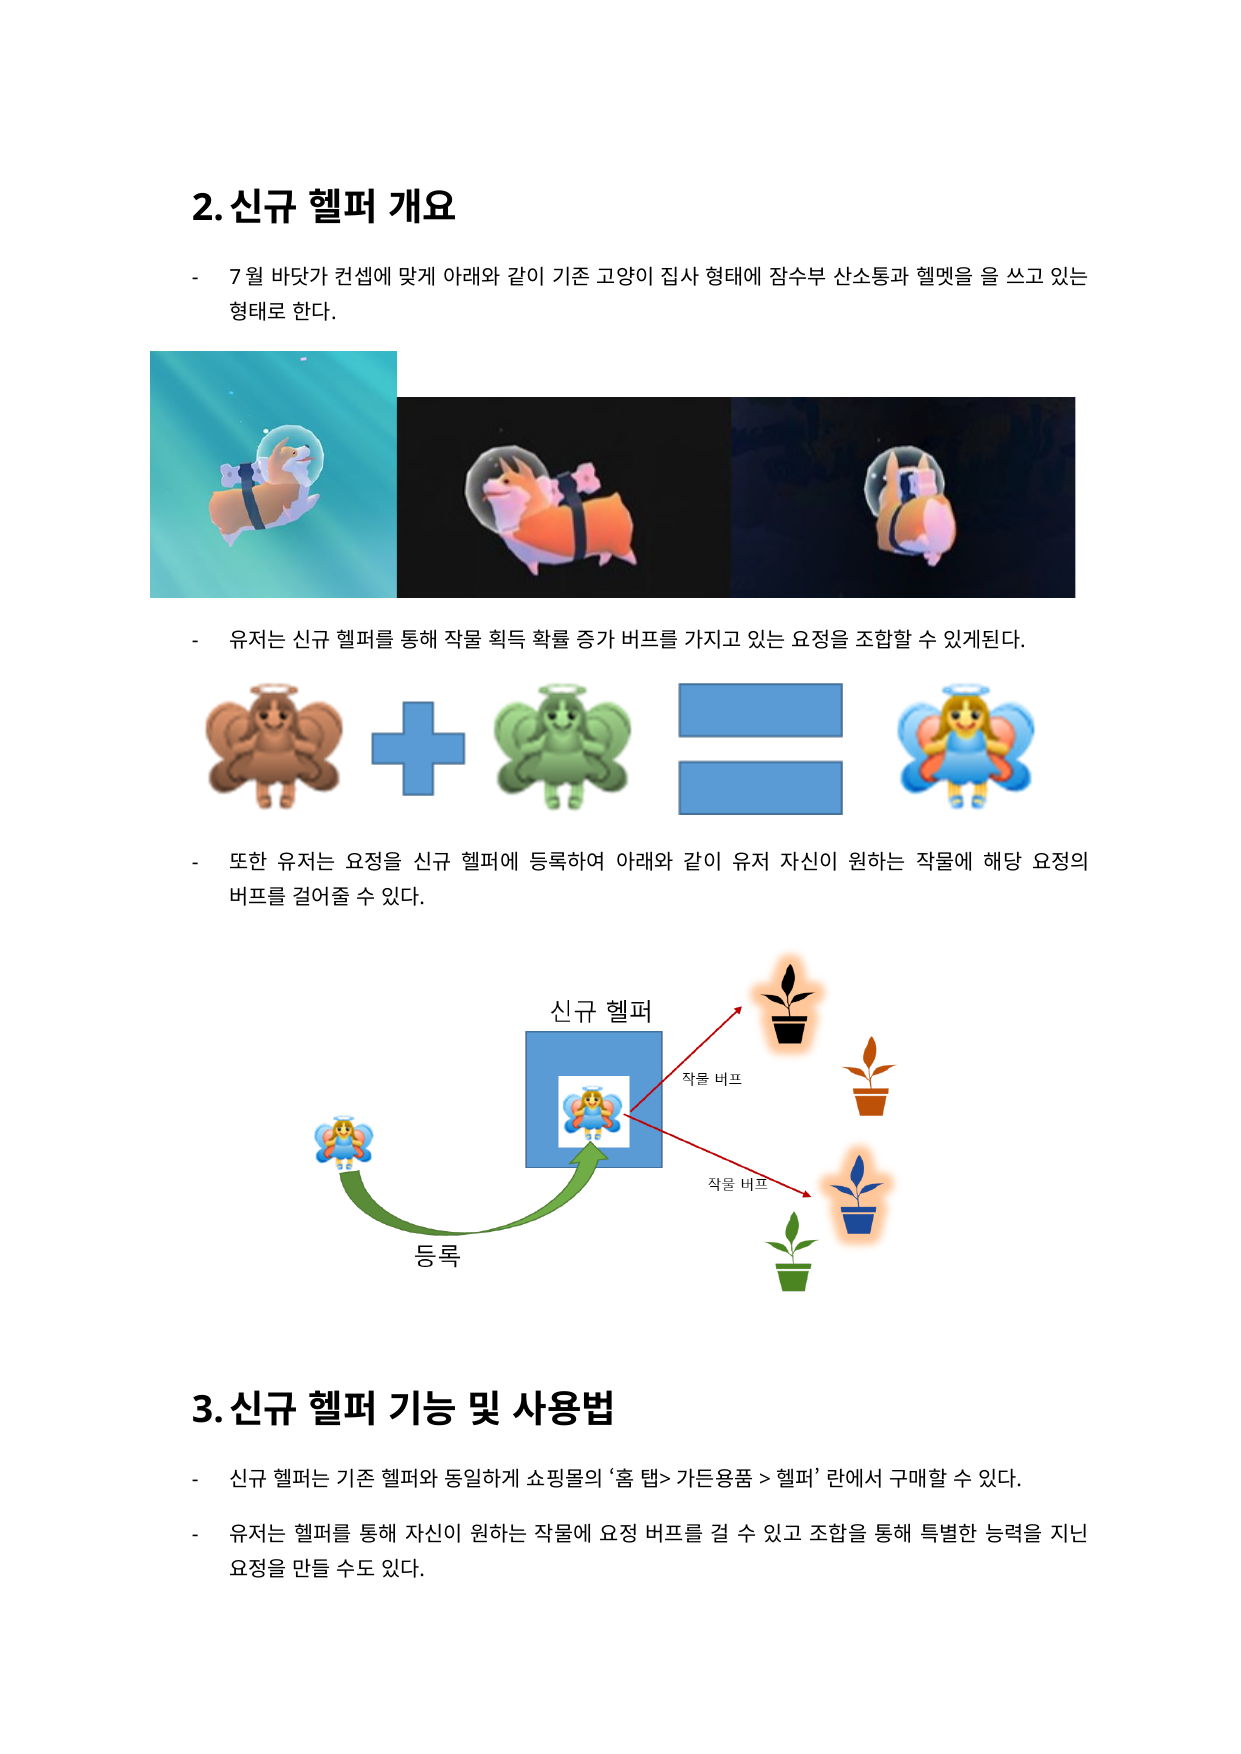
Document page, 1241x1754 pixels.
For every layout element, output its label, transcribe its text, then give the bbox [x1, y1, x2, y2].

list 유저는 헬퍼를 통해 자신이 원하는 작물에 요정 버프를 걸 수 있고 조합을 통해 특별한 능력을 지닌 요정을 만들 수도 있다. [192, 1517, 1090, 1583]
picture [313, 936, 927, 1300]
list 신규 헬퍼는 기존 헬퍼와 동일하게 쇼핑몰의 ‘홈 탭> 가든용품 > 헬퍼’ 란에서 구매할 수 있다. [192, 1462, 1090, 1492]
list 또한 유저는 요정을 신규 헬퍼에 등록하여 아래와 같이 유저 자신이 원하는 작물에 해당 요정의 버프를 걸어줄 수 있다. [192, 846, 1090, 911]
picture [150, 351, 1076, 598]
subtitle 신규 헬퍼 기능 및 사용법 [192, 1378, 1090, 1433]
list 유저는 신규 헬퍼를 통해 작물 획득 확률 증가 버프를 가지고 있는 요정을 조합할 수 있게된다. [192, 623, 1090, 653]
subtitle 신규 헬퍼 개요 [192, 177, 1090, 232]
list 7월 바닷가 컨셉에 맞게 아래와 같이 기존 고양이 집사 형태에 잠수부 산소통과 헬멧을 을 쓰고 있는 형태로 한다. [192, 261, 1090, 326]
picture [203, 678, 1037, 821]
